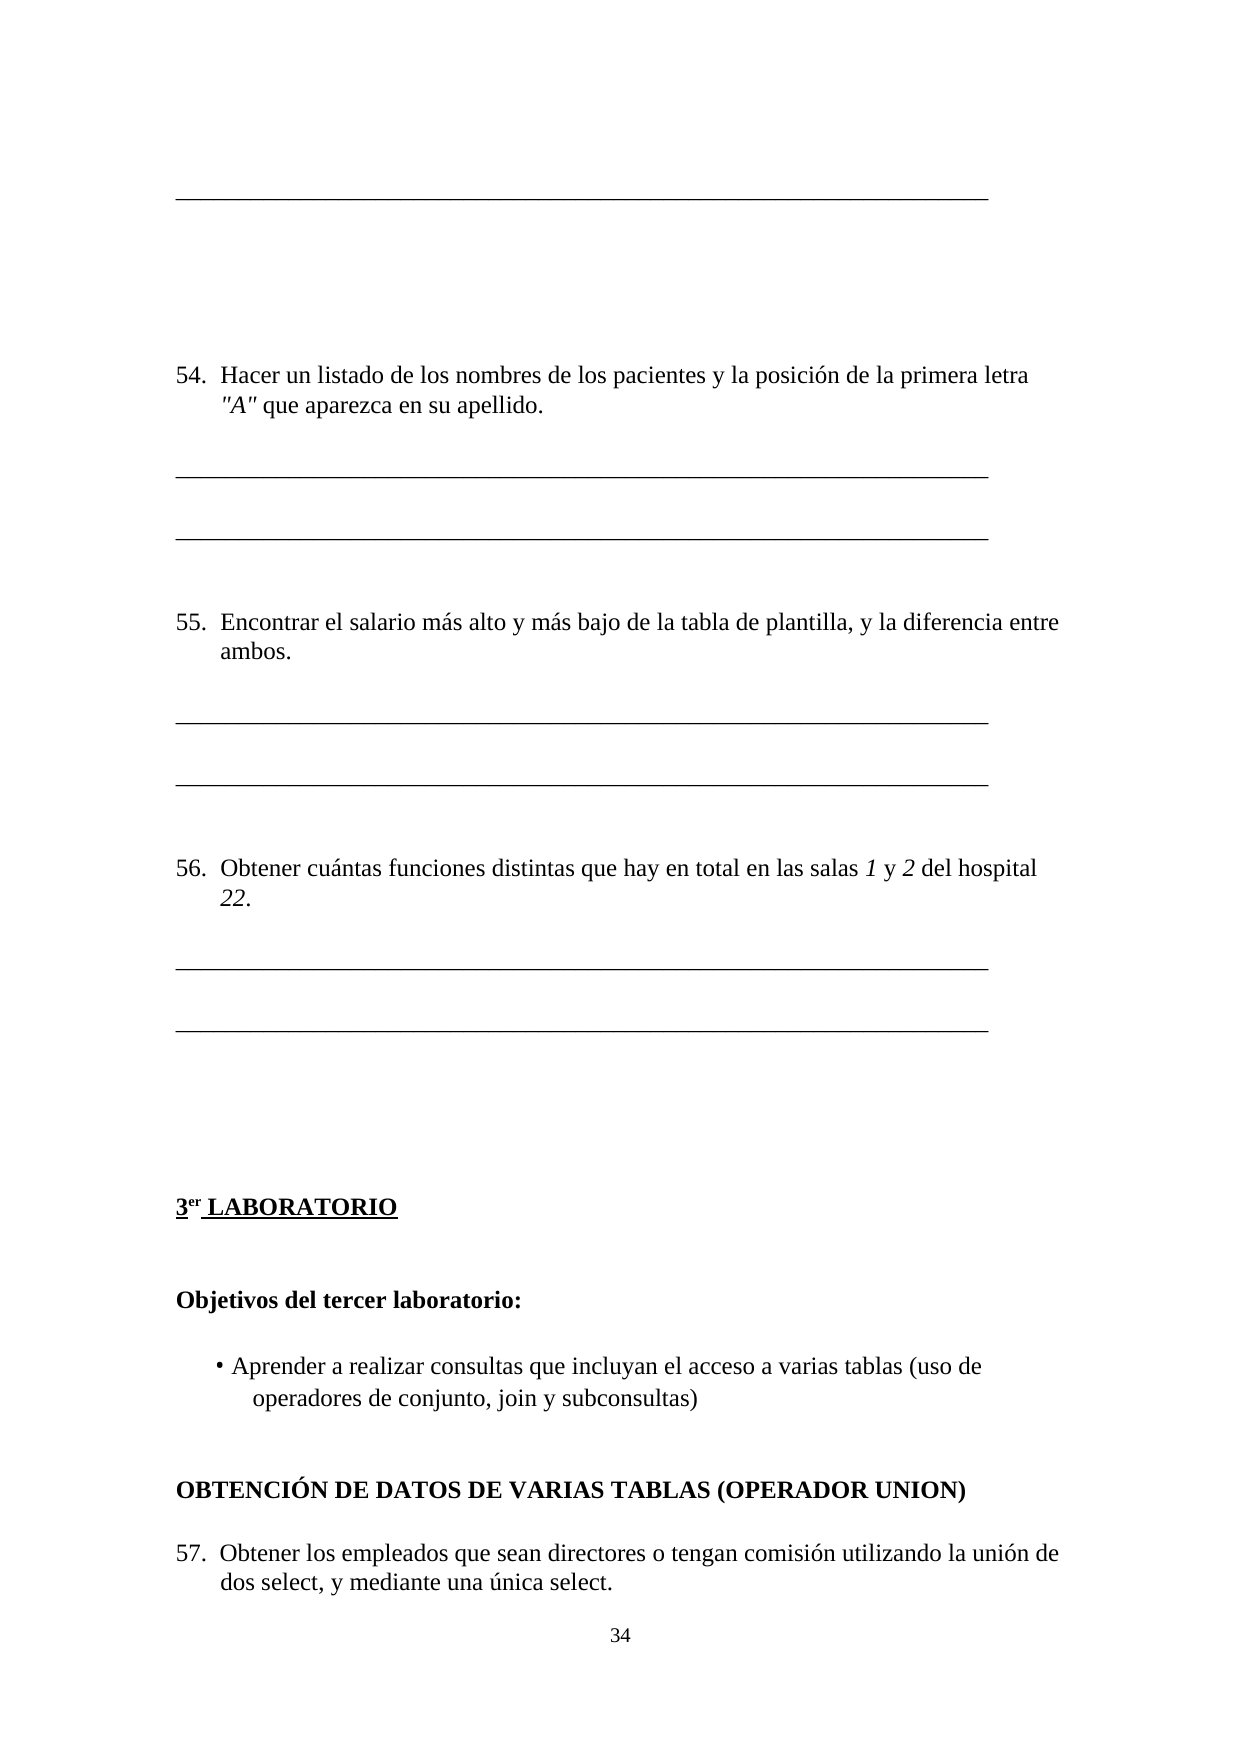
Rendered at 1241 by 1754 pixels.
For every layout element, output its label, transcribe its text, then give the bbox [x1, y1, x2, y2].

subtitle 3er LABORATORIO [176, 1192, 1071, 1221]
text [176, 174, 1064, 203]
list Hacer un listado de los nombres de los pacientes y la posición de la primera letra "A" que aparezca en su apellido. [176, 361, 1064, 419]
subtitle OBTENCIÓN DE DATOS DE VARIAS TABLAS (OPERADOR UNION) [176, 1476, 1071, 1504]
text _________________________________________________________________ [176, 1006, 1064, 1035]
text _________________________________________________________________ [176, 452, 1064, 481]
text • Aprender a realizar consultas que incluyan el acceso a varias tablas (uso de operadores de conjunto, join y subconsultas) [215, 1348, 1064, 1411]
text Objetivos del tercer laboratorio: [176, 1286, 1071, 1314]
text _________________________________________________________________ [176, 514, 1064, 543]
text 57. Obtener los empleados que sean directores o tengan comisión utilizando la unión de dos select, y mediante una única select. [176, 1538, 1064, 1596]
list Obtener cuántas funciones distintas que hay en total en las salas 1 y 2 del hospital 22. [176, 853, 1064, 911]
text _________________________________________________________________ [176, 698, 1064, 727]
text _________________________________________________________________ [176, 760, 1064, 789]
list Encontrar el salario más alto y más bajo de la tabla de plantilla, y la diferencia entre ambos. [176, 607, 1064, 665]
text _________________________________________________________________ [176, 944, 1064, 973]
